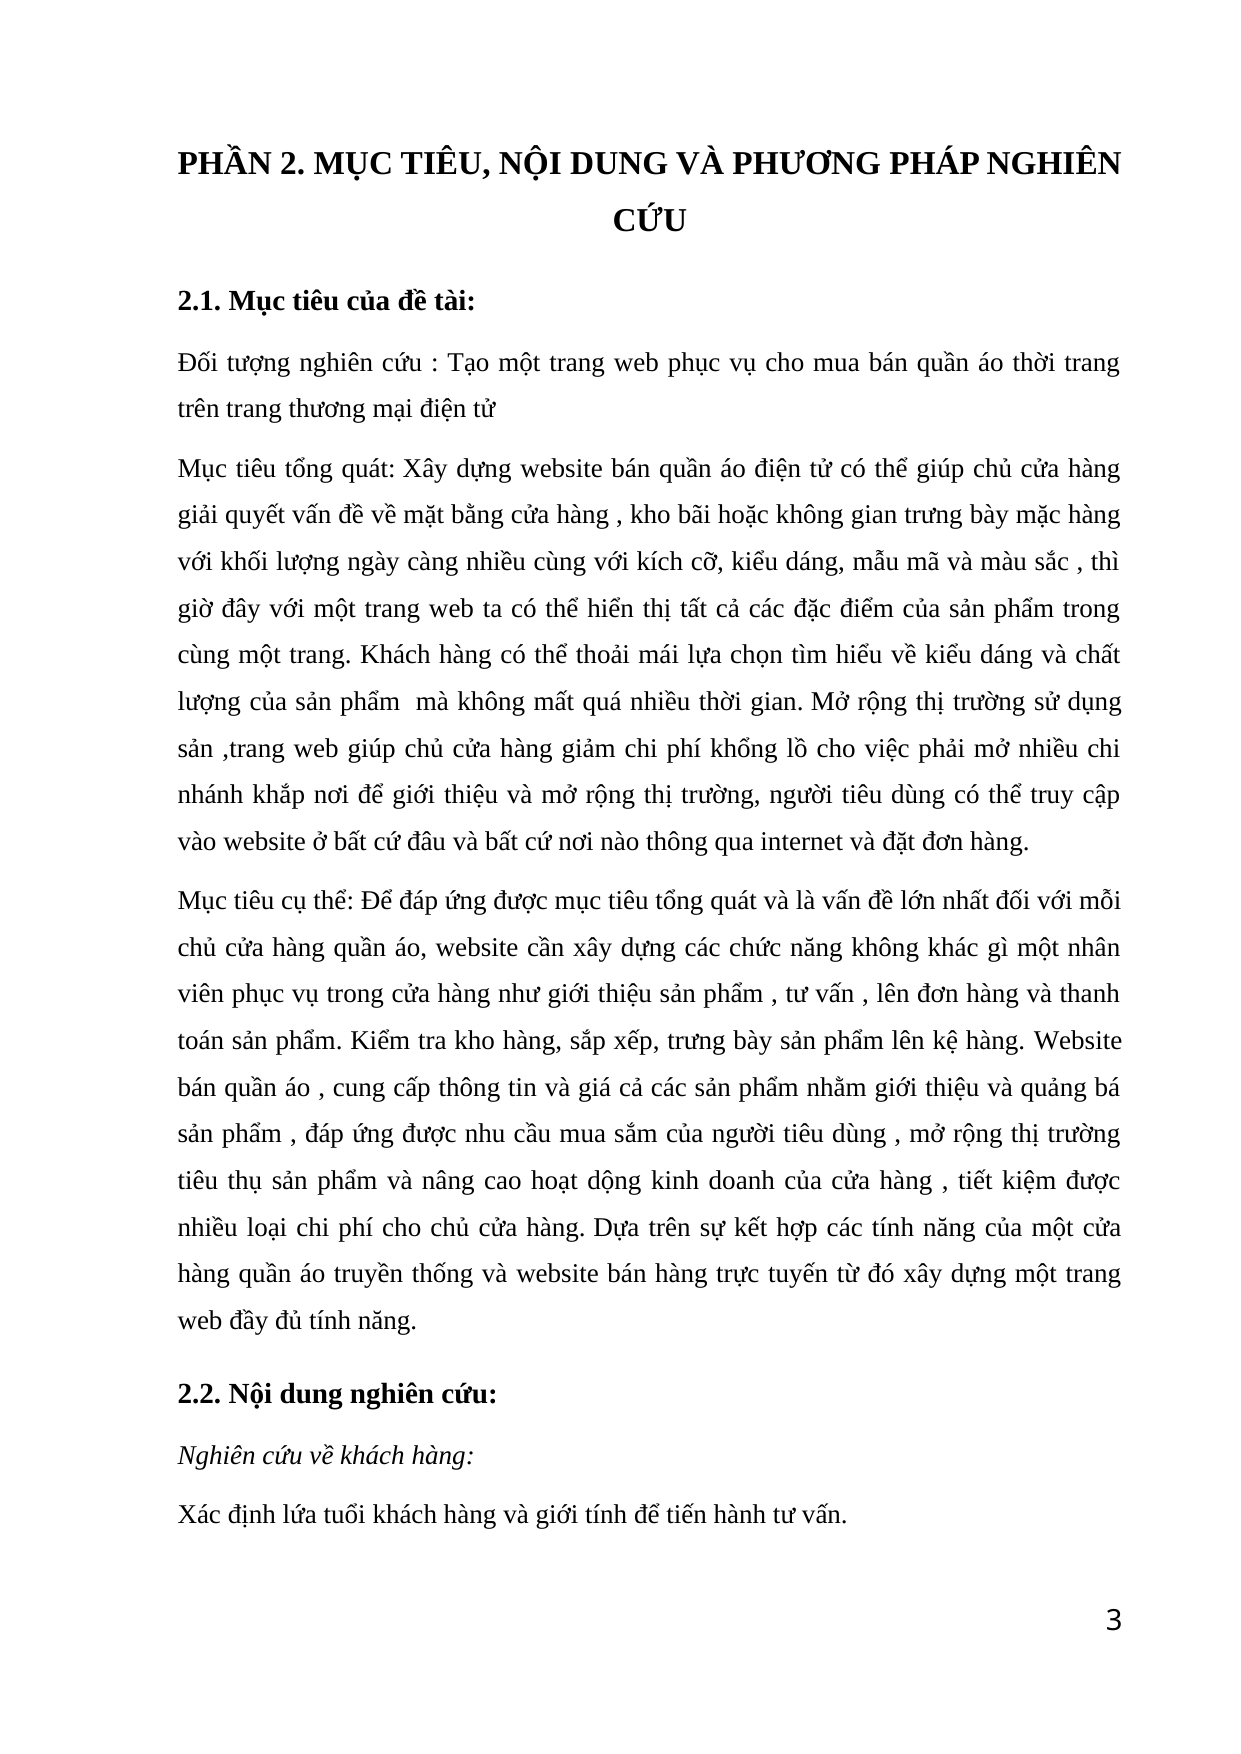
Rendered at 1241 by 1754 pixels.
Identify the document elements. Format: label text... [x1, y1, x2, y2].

text Mục tiêu tổng quát: Xây dựng website bán quần áo điện tử có thể giúp chủ cửa hàng giải quyết vấn đề về mặt bằng cửa hàng , kho bãi hoặc không gian trưng bày mặc hàng với khối lượng ngày càng nhiều cùng với kích cỡ, kiểu dáng, mẫu mã và màu sắc , thì giờ đây với một trang web ta có thể hiển thị tất cả các đặc điểm của sản phẩm trong cùng một trang. Khách hàng có thể thoải mái lựa chọn tìm hiểu về kiểu dáng và chất lượng của sản phẩm mà không mất quá nhiều thời gian. Mở rộng thị trường sử dụng sản ,trang web giúp chủ cửa hàng giảm chi phí khổng lồ cho việc phải mở nhiều chi nhánh khắp nơi để giới thiệu và mở rộng thị trường, người tiêu dùng có thể truy cập vào website ở bất cứ đâu và bất cứ nơi nào thông qua internet và đặt đơn hàng. [177, 452, 1122, 856]
subtitle PHẦN 2. MỤC TIÊU, NỘI DUNG VÀ PHƯƠNG PHÁP NGHIÊN CỨU [177, 143, 1122, 239]
text Nghiên cứu về khách hàng: [177, 1439, 1122, 1470]
subtitle 2.1. Mục tiêu của đề tài: [177, 283, 1122, 317]
text Đối tượng nghiên cứu : Tạo một trang web phục vụ cho mua bán quần áo thời trang trên trang thương mại điện tử [177, 346, 1122, 424]
text Mục tiêu cụ thể: Để đáp ứng được mục tiêu tổng quát và là vấn đề lớn nhất đối với mỗi chủ cửa hàng quần áo, website cần xây dựng các chức năng không khác gì một nhân viên phục vụ trong cửa hàng như giới thiệu sản phẩm , tư vấn , lên đơn hàng và thanh toán sản phẩm. Kiểm tra kho hàng, sắp xếp, trưng bày sản phẩm lên kệ hàng. Website bán quần áo , cung cấp thông tin và giá cả các sản phẩm nhằm giới thiệu và quảng bá sản phẩm , đáp ứng được nhu cầu mua sắm của người tiêu dùng , mở rộng thị trường tiêu thụ sản phẩm và nâng cao hoạt dộng kinh doanh của cửa hàng , tiết kiệm được nhiều loại chi phí cho chủ cửa hàng. Dựa trên sự kết hợp các tính năng của một cửa hàng quần áo truyền thống và website bán hàng trực tuyến từ đó xây dựng một trang web đầy đủ tính năng. [177, 884, 1122, 1335]
text Xác định lứa tuổi khách hàng và giới tính để tiến hành tư vấn. [177, 1498, 1122, 1529]
subtitle 2.2. Nội dung nghiên cứu: [177, 1376, 1122, 1409]
